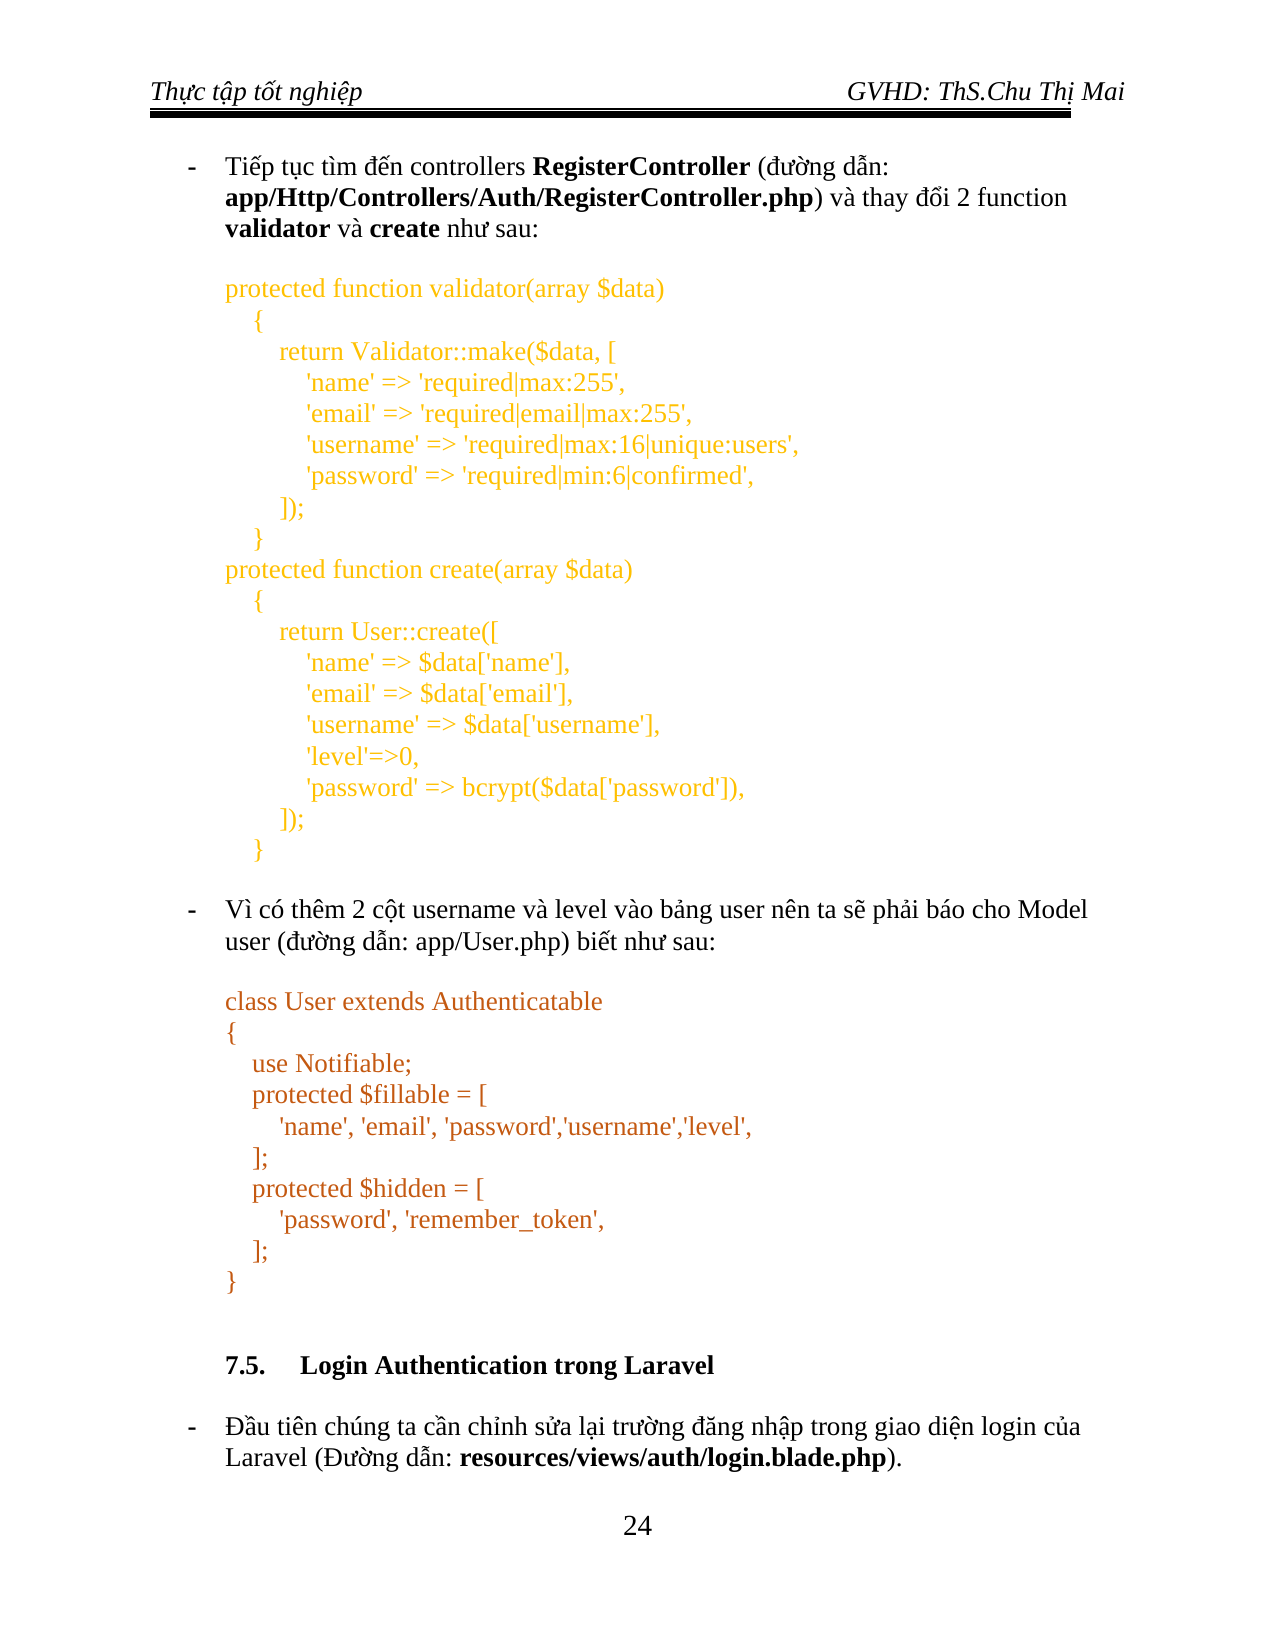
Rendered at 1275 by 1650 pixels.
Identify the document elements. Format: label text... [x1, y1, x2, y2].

list Đầu tiên chúng ta cần chỉnh sửa lại trường đăng nhập trong giao diện login của Laravel (Đường dẫn: resources/views/auth/login.blade.php). [187, 1409, 1125, 1472]
list protected function validator(array $data) [225, 273, 1125, 304]
list } [225, 522, 1125, 553]
list 'level'=>0, [225, 740, 1125, 771]
list protected $hidden = [ [225, 1172, 1125, 1203]
list { [225, 584, 1125, 615]
list 'email' => 'required|email|max:255', [225, 397, 1125, 428]
list } [225, 1265, 1125, 1296]
list ]); [225, 491, 1125, 522]
list Tiếp tục tìm đến controllers RegisterController (đường dẫn: app/Http/Controllers/Auth/RegisterController.php) và thay đổi 2 function validator và create như sau: [187, 150, 1125, 243]
list return User::create([ [225, 615, 1125, 646]
list } [225, 833, 1125, 864]
list 'name', 'email', 'password','username','level', [225, 1109, 1125, 1141]
list protected $fillable = [ [225, 1078, 1125, 1109]
list 'password' => bcrypt($data['password']), [225, 771, 1125, 802]
list 'name' => $data['name'], [225, 646, 1125, 677]
list 'email' => $data['email'], [225, 677, 1125, 709]
list use Notifiable; [225, 1047, 1125, 1078]
list 'username' => $data['username'], [225, 709, 1125, 740]
list return Validator::make($data, [ [225, 335, 1125, 366]
list { [225, 1016, 1125, 1047]
list protected function create(array $data) [225, 553, 1125, 584]
list 'password' => 'required|min:6|confirmed', [225, 459, 1125, 491]
list class User extends Authenticatable [225, 985, 1125, 1016]
list ]); [225, 802, 1125, 833]
list 'username' => 'required|max:16|unique:users', [225, 428, 1125, 459]
list 'password', 'remember_token', [225, 1203, 1125, 1234]
list 'name' => 'required|max:255', [225, 366, 1125, 397]
list { [225, 304, 1125, 335]
list Vì có thêm 2 cột username và level vào bảng user nên ta sẽ phải báo cho Model user (đường dẫn: app/User.php) biết như sau: [187, 893, 1125, 956]
list ]; [225, 1141, 1125, 1172]
list ]; [225, 1234, 1125, 1265]
list Login Authentication trong Laravel [225, 1349, 1125, 1380]
